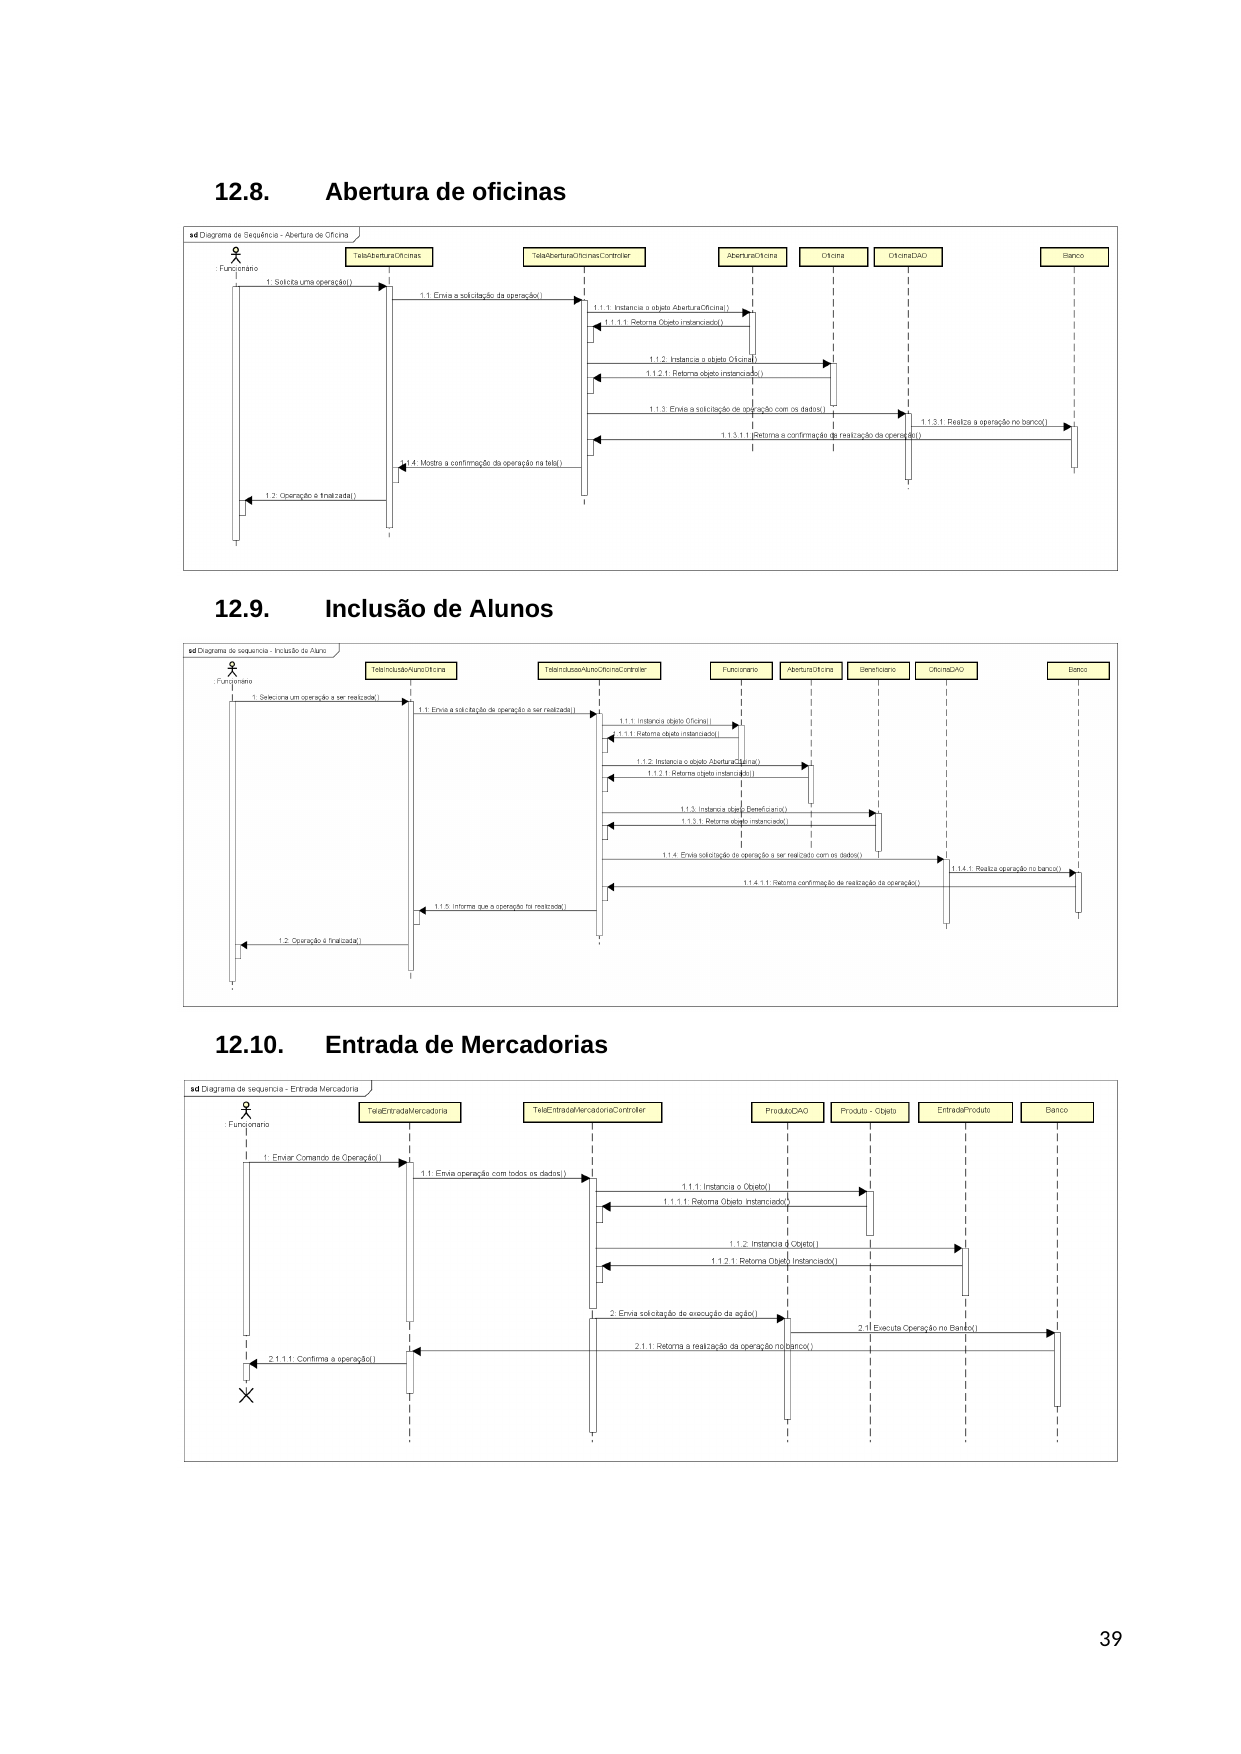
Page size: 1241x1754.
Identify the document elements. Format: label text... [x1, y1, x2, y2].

subtitle Entrada de Mercadorias [215, 1030, 1122, 1059]
subtitle Inclusão de Alunos [214, 594, 1122, 623]
picture [177, 637, 1123, 1012]
picture [177, 1073, 1123, 1468]
picture [177, 220, 1123, 576]
subtitle Abertura de oficinas [214, 177, 1122, 206]
